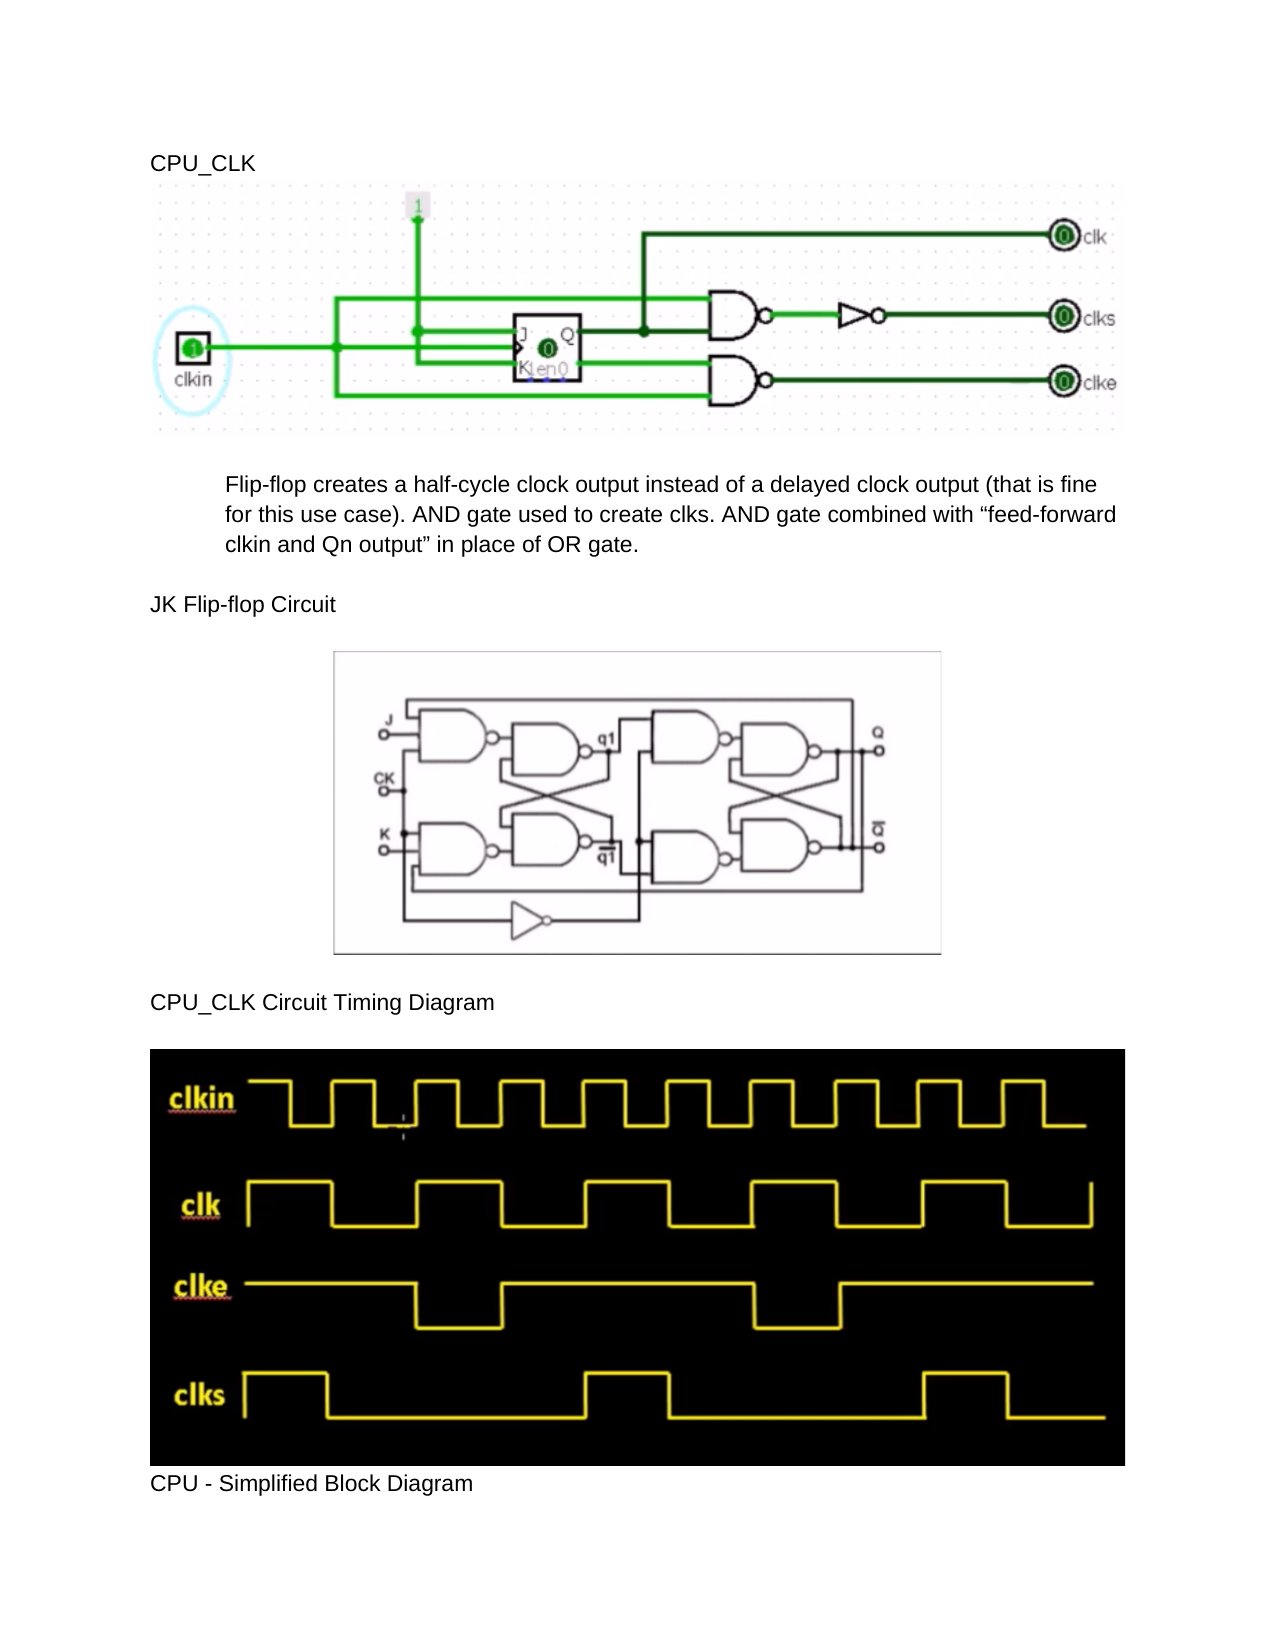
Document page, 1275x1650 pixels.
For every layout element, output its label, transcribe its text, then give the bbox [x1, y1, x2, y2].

picture [150, 180, 1125, 437]
text CPU_CLK Circuit Timing Diagram [150, 989, 1125, 1015]
text CPU_CLK [150, 150, 1125, 176]
text JK Flip-flop Circuit [150, 591, 1125, 618]
picture [333, 651, 942, 955]
picture [150, 1049, 1125, 1466]
text Flip-flop creates a half-cycle clock output instead of a delayed clock output (that is fine for this use case). AND gate used to create clks. AND gate combined with “feed-forward clkin and Qn output” in place of OR gate. [225, 471, 1125, 557]
text CPU - Simplified Block Diagram [150, 1470, 1125, 1496]
